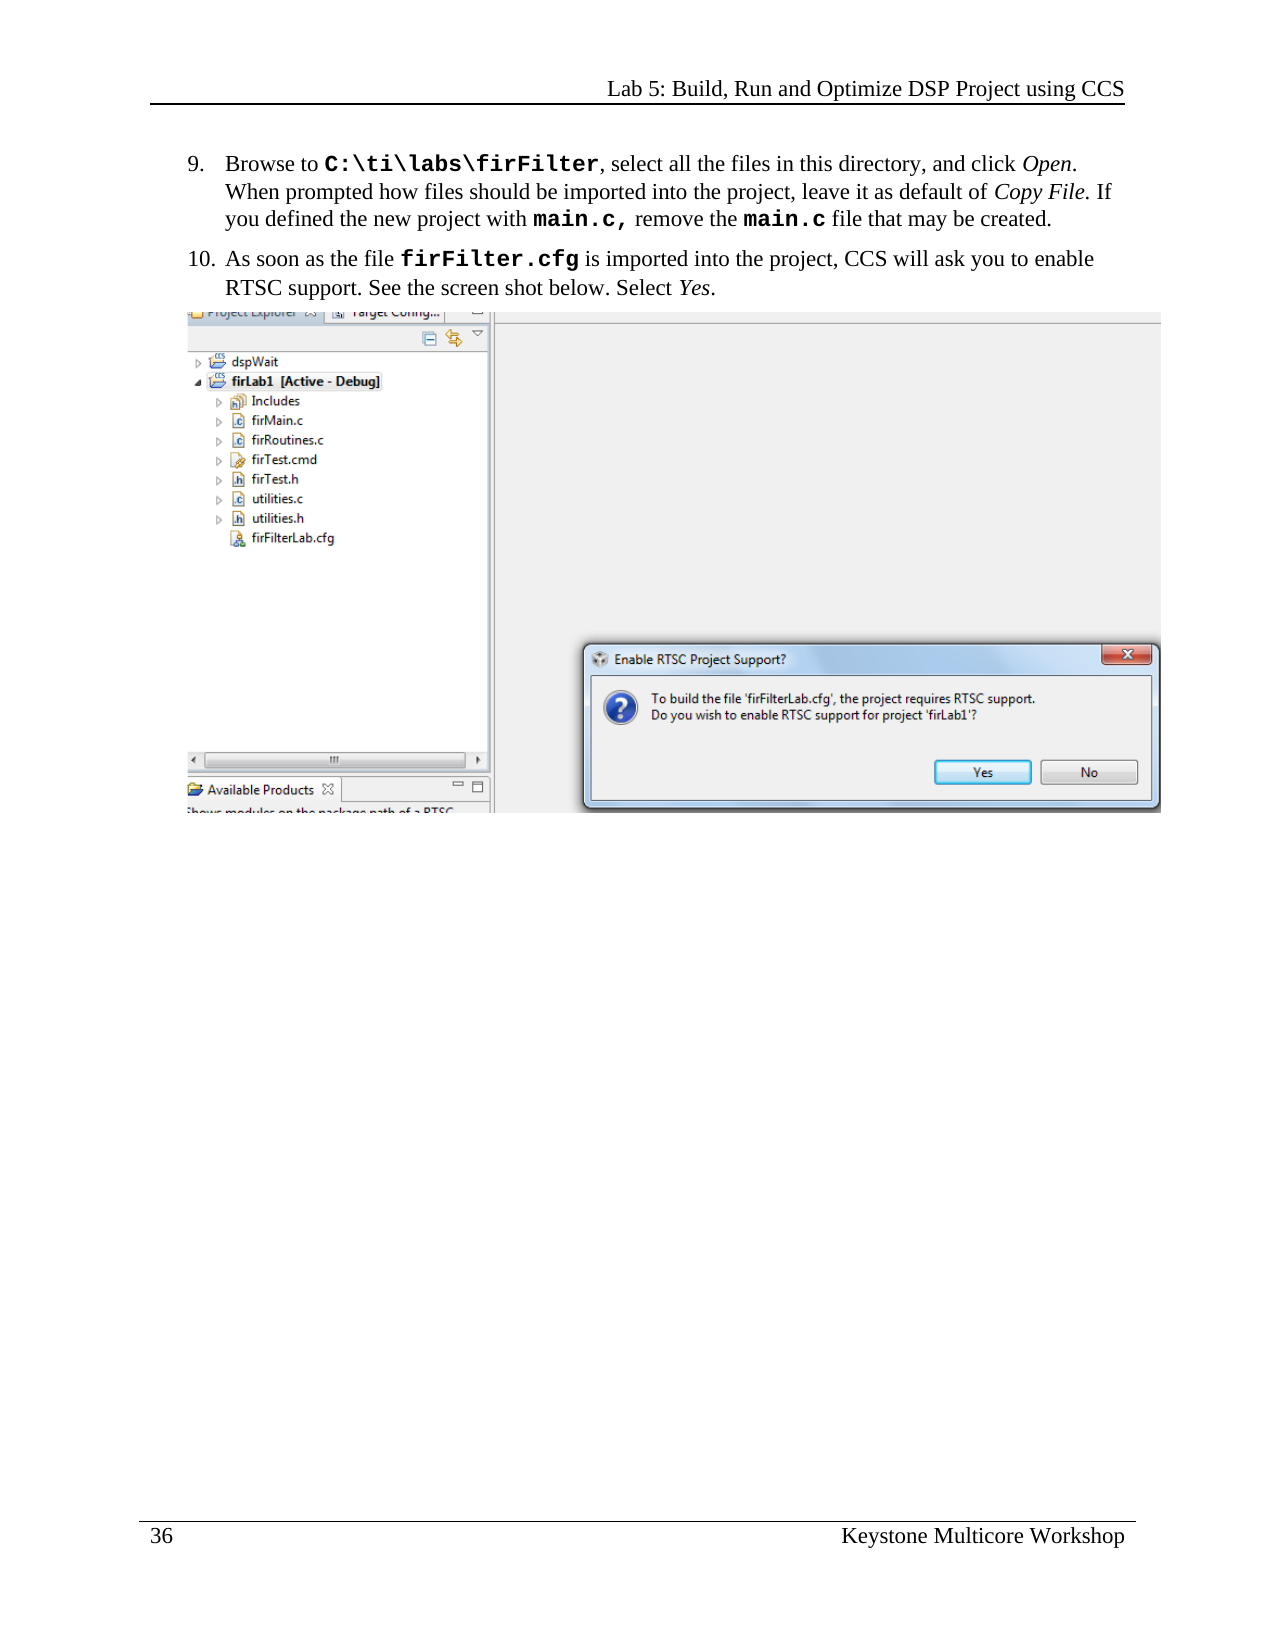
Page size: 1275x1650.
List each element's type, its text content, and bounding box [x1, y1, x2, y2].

picture [187, 312, 1161, 813]
list As soon as the file firFilter.cfg is imported into the project, CCS will ask you to enable RTSC support. See the screen shot below. Select Yes. [187, 245, 1125, 300]
list Browse to C:\ti\labs\firFilter, select all the files in this directory, and click Open. When prompted how files should be imported into the project, leave it as default of Copy File. If you defined the new project with main.c, remove the main.c file that may be created. [187, 150, 1125, 233]
